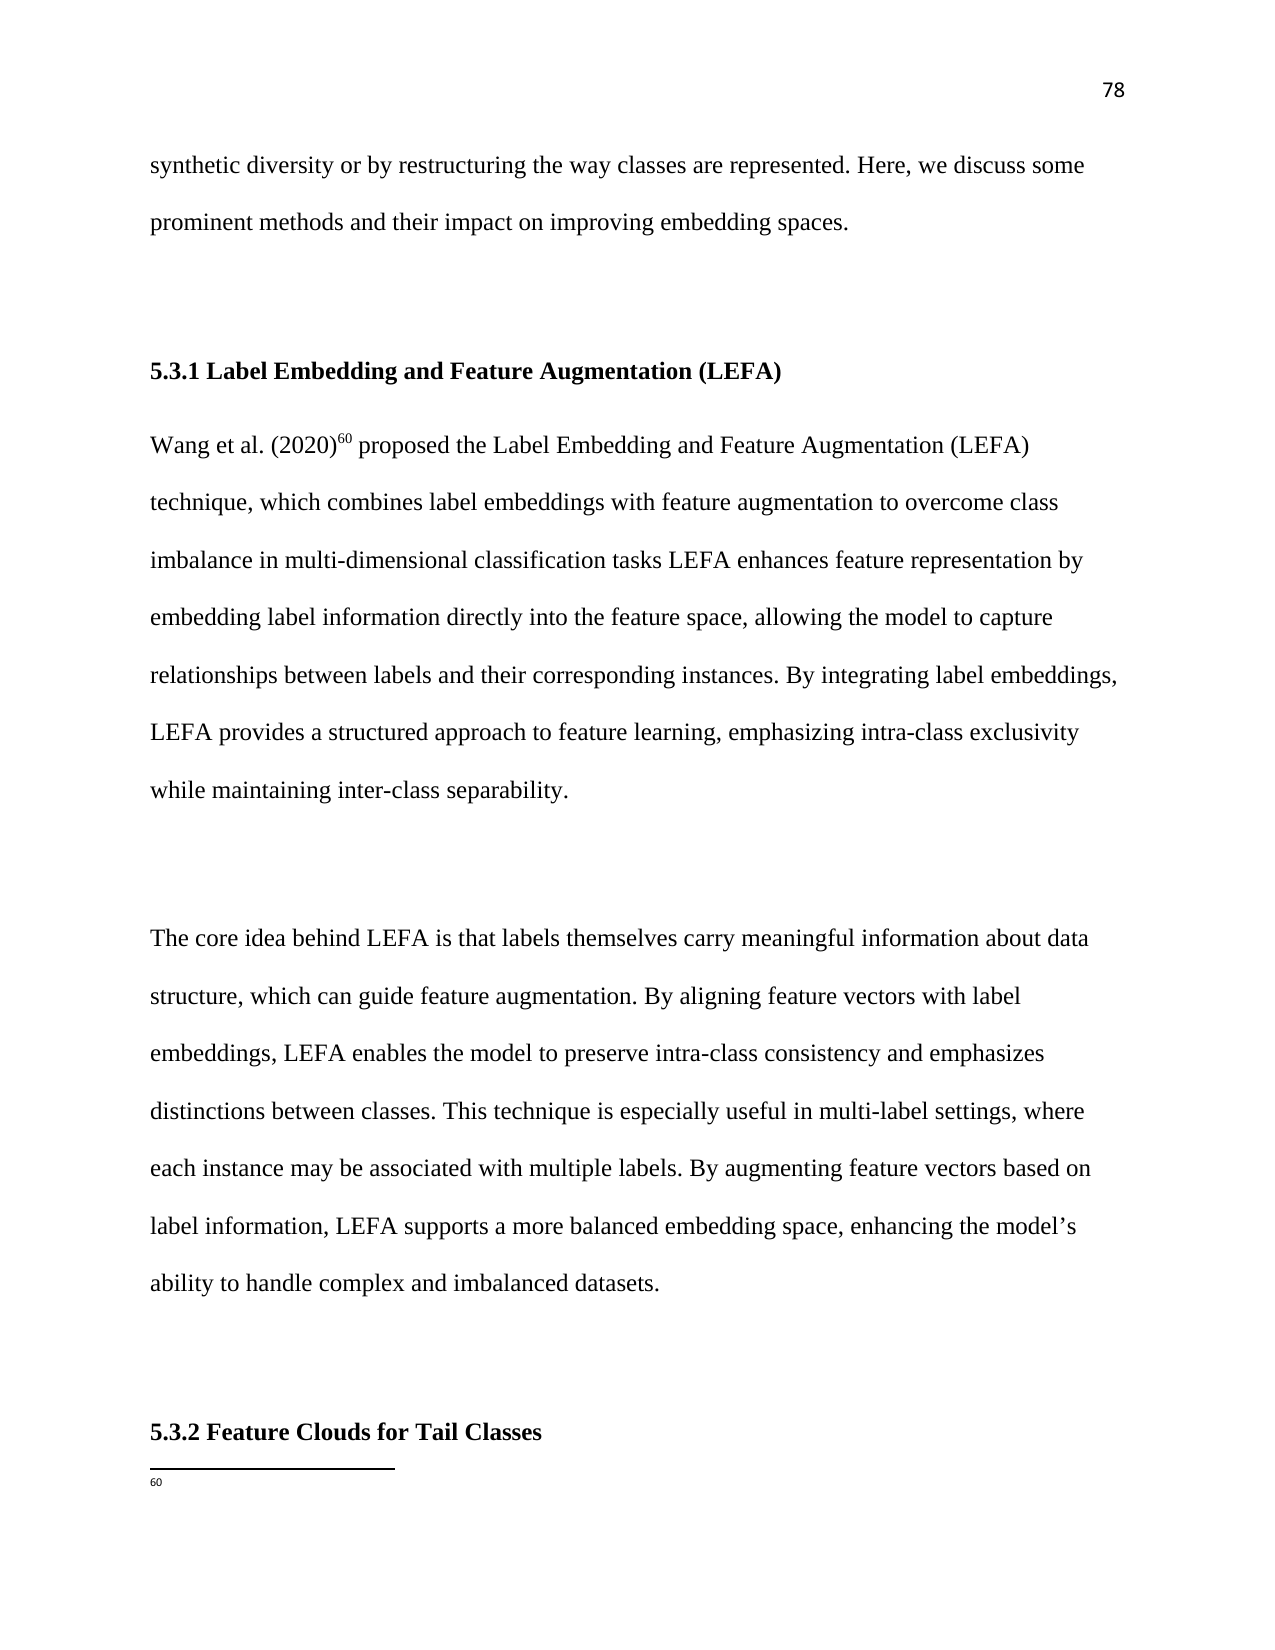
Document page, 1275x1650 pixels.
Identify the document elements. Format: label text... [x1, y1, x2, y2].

text 5.3.2 Feature Clouds for Tail Classes [150, 1417, 1125, 1445]
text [150, 150, 1125, 236]
text Wang et al. (2020) proposed the Label Embedding and Feature Augmentation (LEFA) technique, which combines label embeddings with feature augmentation to overcome class imbalance in multi-dimensional classification tasks LEFA enhances feature representation by embedding label information directly into the feature space, allowing the model to capture relationships between labels and their corresponding instances. By integrating label embeddings, LEFA provides a structured approach to feature learning, emphasizing intra-class exclusivity while maintaining inter-class separability. [150, 430, 1125, 804]
text 5.3.1 Label Embedding and Feature Augmentation (LEFA) [150, 356, 1125, 384]
text The core idea behind LEFA is that labels themselves carry meaningful information about data structure, which can guide feature augmentation. By aligning feature vectors with label embeddings, LEFA enables the model to preserve intra-class consistency and emphasizes distinctions between classes. This technique is especially useful in multi-label settings, where each instance may be associated with multiple labels. By augmenting feature vectors based on label information, LEFA supports a more balanced embedding space, enhancing the model’s ability to handle complex and imbalanced datasets. [150, 923, 1125, 1297]
